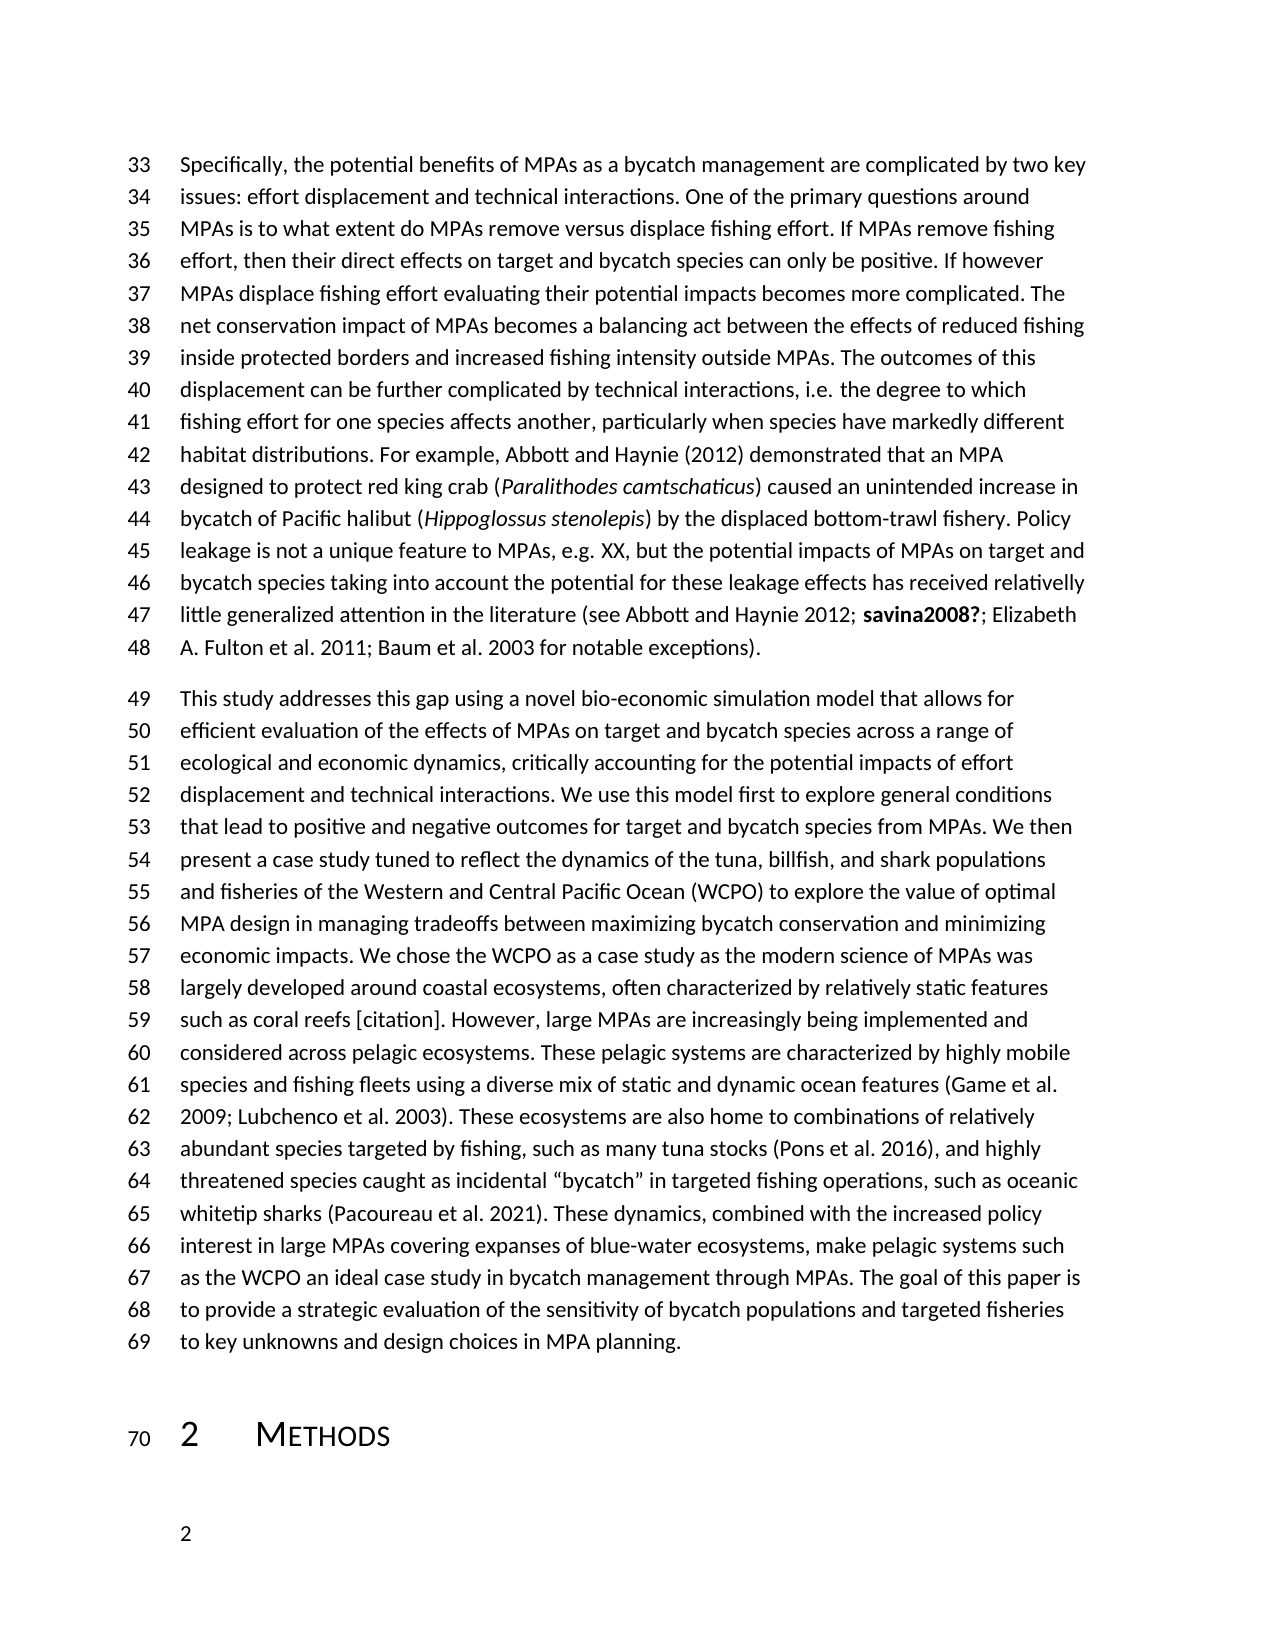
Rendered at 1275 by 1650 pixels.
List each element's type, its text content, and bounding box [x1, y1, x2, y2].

text This study addresses this gap using a novel bio-economic simulation model that allows for efficient evaluation of the effects of MPAs on target and bycatch species across a range of ecological and economic dynamics, critically accounting for the potential impacts of effort displacement and technical interactions. We use this model first to explore general conditions that lead to positive and negative outcomes for target and bycatch species from MPAs. We then present a case study tuned to reflect the dynamics of the tuna, billfish, and shark populations and fisheries of the Western and Central Pacific Ocean (WCPO) to explore the value of optimal MPA design in managing tradeoffs between maximizing bycatch conservation and minimizing economic impacts. We chose the WCPO as a case study as the modern science of MPAs was largely developed around coastal ecosystems, often characterized by relatively static features such as coral reefs [citation]. However, large MPAs are increasingly being implemented and considered across pelagic ecosystems. These pelagic systems are characterized by highly mobile species and fishing fleets using a diverse mix of static and dynamic ocean features (Game et al. 2009; Lubchenco et al. 2003). These ecosystems are also home to combinations of relatively abundant species targeted by fishing, such as many tuna stocks (Pons et al. 2016), and highly threatened species caught as incidental “bycatch” in targeted fishing operations, such as oceanic whitetip sharks (Pacoureau et al. 2021). These dynamics, combined with the increased policy interest in large MPAs covering expanses of blue-water ecosystems, make pelagic systems such as the WCPO an ideal case study in bycatch management through MPAs. The goal of this paper is to provide a strategic evaluation of the sensitivity of bycatch populations and targeted fisheries to key unknowns and design choices in MPA planning. [180, 684, 1087, 1356]
subtitle 2 Methods [180, 1410, 1087, 1456]
text Specifically, the potential benefits of MPAs as a bycatch management are complicated by two key issues: effort displacement and technical interactions. One of the primary questions around MPAs is to what extent do MPAs remove versus displace fishing effort. If MPAs remove fishing effort, then their direct effects on target and bycatch species can only be positive. If however MPAs displace fishing effort evaluating their potential impacts becomes more complicated. The net conservation impact of MPAs becomes a balancing act between the effects of reduced fishing inside protected borders and increased fishing intensity outside MPAs. The outcomes of this displacement can be further complicated by technical interactions, i.e. the degree to which fishing effort for one species affects another, particularly when species have markedly different habitat distributions. For example, Abbott and Haynie (2012) demonstrated that an MPA designed to protect red king crab (Paralithodes camtschaticus) caused an unintended increase in bycatch of Pacific halibut (Hippoglossus stenolepis) by the displaced bottom-trawl fishery. Policy leakage is not a unique feature to MPAs, e.g. XX, but the potential impacts of MPAs on target and bycatch species taking into account the potential for these leakage effects has received relativelly little generalized attention in the literature (see Abbott and Haynie 2012; savina2008?; Elizabeth A. Fulton et al. 2011; Baum et al. 2003 for notable exceptions). [180, 150, 1087, 661]
